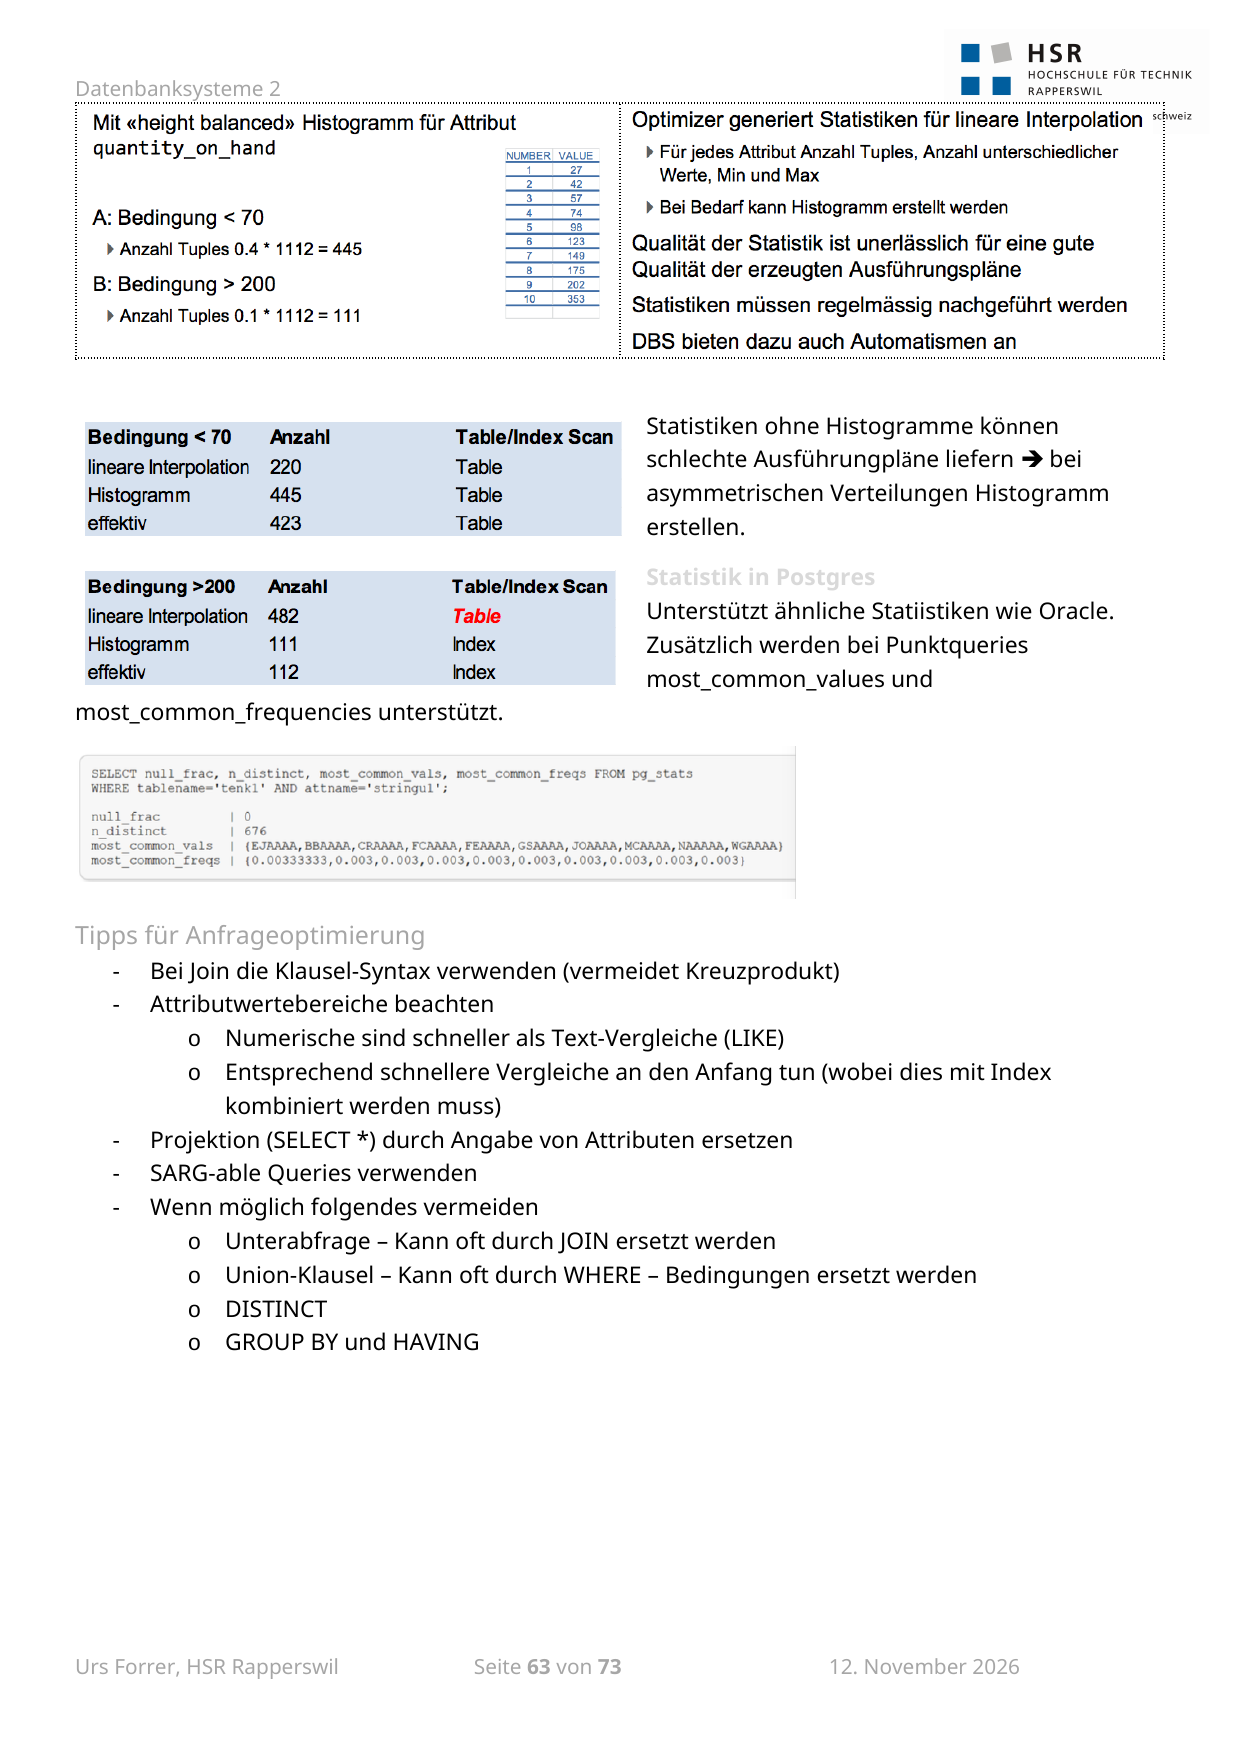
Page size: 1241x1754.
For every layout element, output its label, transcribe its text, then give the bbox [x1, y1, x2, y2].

text Statistiken ohne Histogramme können schlechte Ausführungpläne liefern bei asymmetrischen Verteilungen Histogramm erstellen. [628, 409, 1165, 542]
picture [943, 29, 1210, 134]
list SARG-able Queries verwenden [112, 1157, 1165, 1188]
list DISTINCT [187, 1292, 1165, 1324]
text Unterstützt ähnliche Statiistiken wie Oracle. Zusätzlich werden bei Punktqueries most_common_values und most_common_frequencies unterstützt. [75, 595, 1165, 727]
list Entsprechend schnellere Vergleiche an den Anfang tun (wobei dies mit Index kombiniert werden muss) [187, 1056, 1165, 1121]
subtitle Tipps für Anfrageoptimierung [75, 918, 1165, 952]
table_cell [620, 102, 631, 357]
list Numerische sind schneller als Text-Vergleiche (LIKE) [187, 1022, 1165, 1053]
list GROUP BY und HAVING [187, 1326, 1165, 1358]
list Union-Klausel – Kann oft durch WHERE – Bedingungen ersetzt werden [187, 1259, 1165, 1290]
picture [75, 746, 796, 899]
list Attributwertebereiche beachten [112, 988, 1165, 1019]
list Projektion (SELECT *) durch Angabe von Attributen ersetzen [112, 1123, 1165, 1155]
picture [631, 104, 1153, 357]
list Wenn möglich folgendes vermeiden [112, 1191, 1165, 1222]
table_cell [1151, 102, 1164, 357]
subtitle Statistik in Postgres [628, 561, 1165, 592]
list Bei Join die Klausel-Syntax verwenden (vermeidet Kreuzprodukt) [112, 954, 1165, 986]
list Unterabfrage – Kann oft durch JOIN ersetzt werden [187, 1225, 1165, 1256]
picture [87, 104, 609, 342]
table_cell [76, 102, 620, 357]
picture [75, 409, 628, 695]
